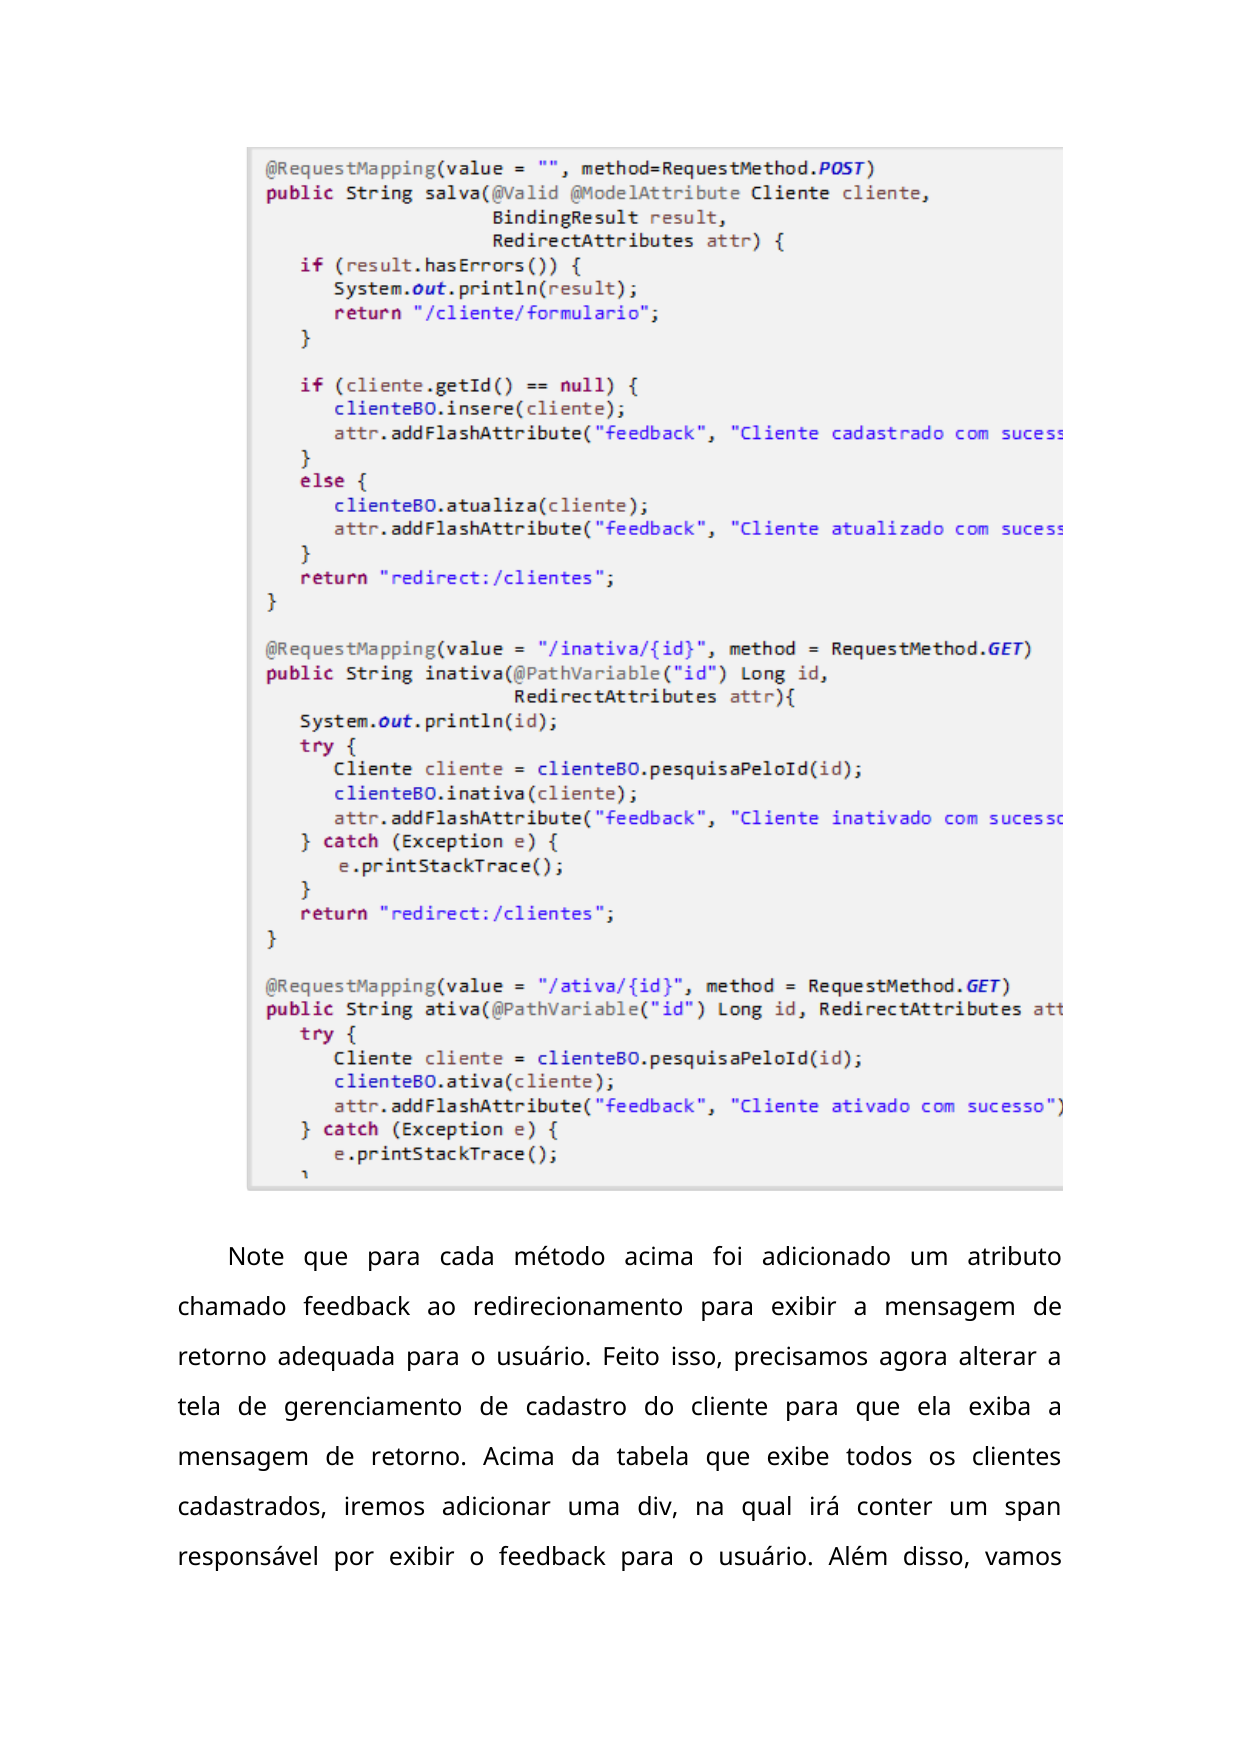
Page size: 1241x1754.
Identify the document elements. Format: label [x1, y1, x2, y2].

text [177, 1222, 1063, 1572]
picture [177, 147, 1063, 1194]
